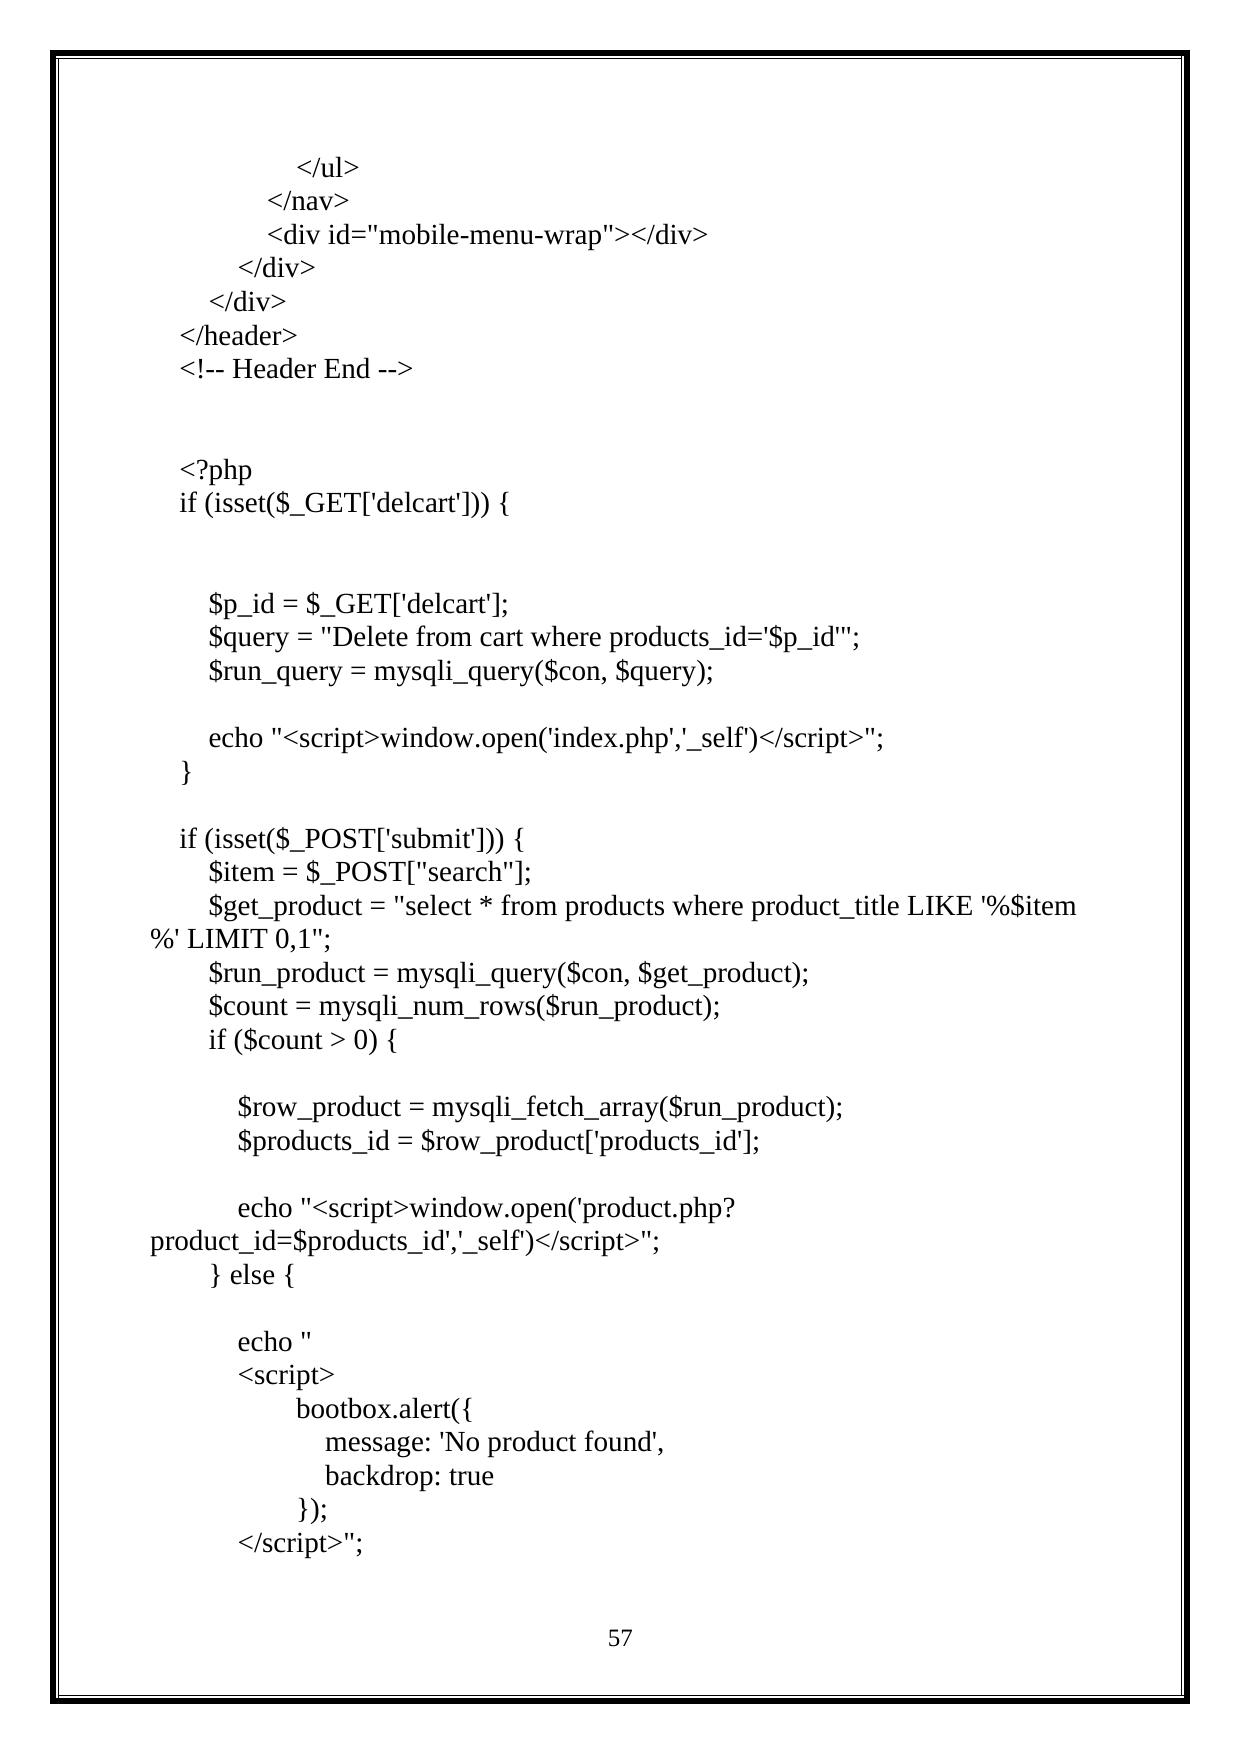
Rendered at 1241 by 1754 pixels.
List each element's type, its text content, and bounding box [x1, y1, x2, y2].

text message: 'No product found', [150, 1424, 1090, 1458]
text </div> [150, 284, 1090, 318]
text <div id="mobile-menu-wrap"></div> [150, 217, 1090, 251]
text </header> [150, 318, 1090, 351]
text $query = "Delete from cart where products_id='$p_id'"; [150, 619, 1090, 653]
text <script> [150, 1357, 1090, 1391]
text if (isset($_POST['submit'])) { [150, 821, 1090, 854]
text }); [150, 1492, 1090, 1525]
text echo "<script>window.open('product.php?product_id=$products_id','_self')</script>"; [150, 1190, 1090, 1257]
text <!-- Header End --> [150, 351, 1090, 385]
text if (isset($_GET['delcart'])) { [150, 485, 1090, 519]
text if ($count > 0) { [150, 1022, 1090, 1056]
text </div> [150, 251, 1090, 284]
text <?php [150, 452, 1090, 485]
text </ul> [150, 150, 1090, 183]
text } [150, 754, 1090, 787]
text $p_id = $_GET['delcart']; [150, 586, 1090, 619]
text bootbox.alert({ [150, 1391, 1090, 1424]
text echo " [150, 1324, 1090, 1357]
text backdrop: true [150, 1458, 1090, 1492]
text $row_product = mysqli_fetch_array($run_product); [150, 1089, 1090, 1123]
text } else { [150, 1257, 1090, 1290]
text </nav> [150, 183, 1090, 217]
text $item = $_POST["search"]; [150, 854, 1090, 888]
text $get_product = "select * from products where product_title LIKE '%$item%' LIMIT 0,1"; [150, 888, 1090, 955]
text </script>"; [150, 1525, 1090, 1559]
text $products_id = $row_product['products_id']; [150, 1123, 1090, 1156]
text $run_query = mysqli_query($con, $query); [150, 653, 1090, 687]
text $count = mysqli_num_rows($run_product); [150, 988, 1090, 1022]
text echo "<script>window.open('index.php','_self')</script>"; [150, 720, 1090, 754]
text $run_product = mysqli_query($con, $get_product); [150, 955, 1090, 988]
